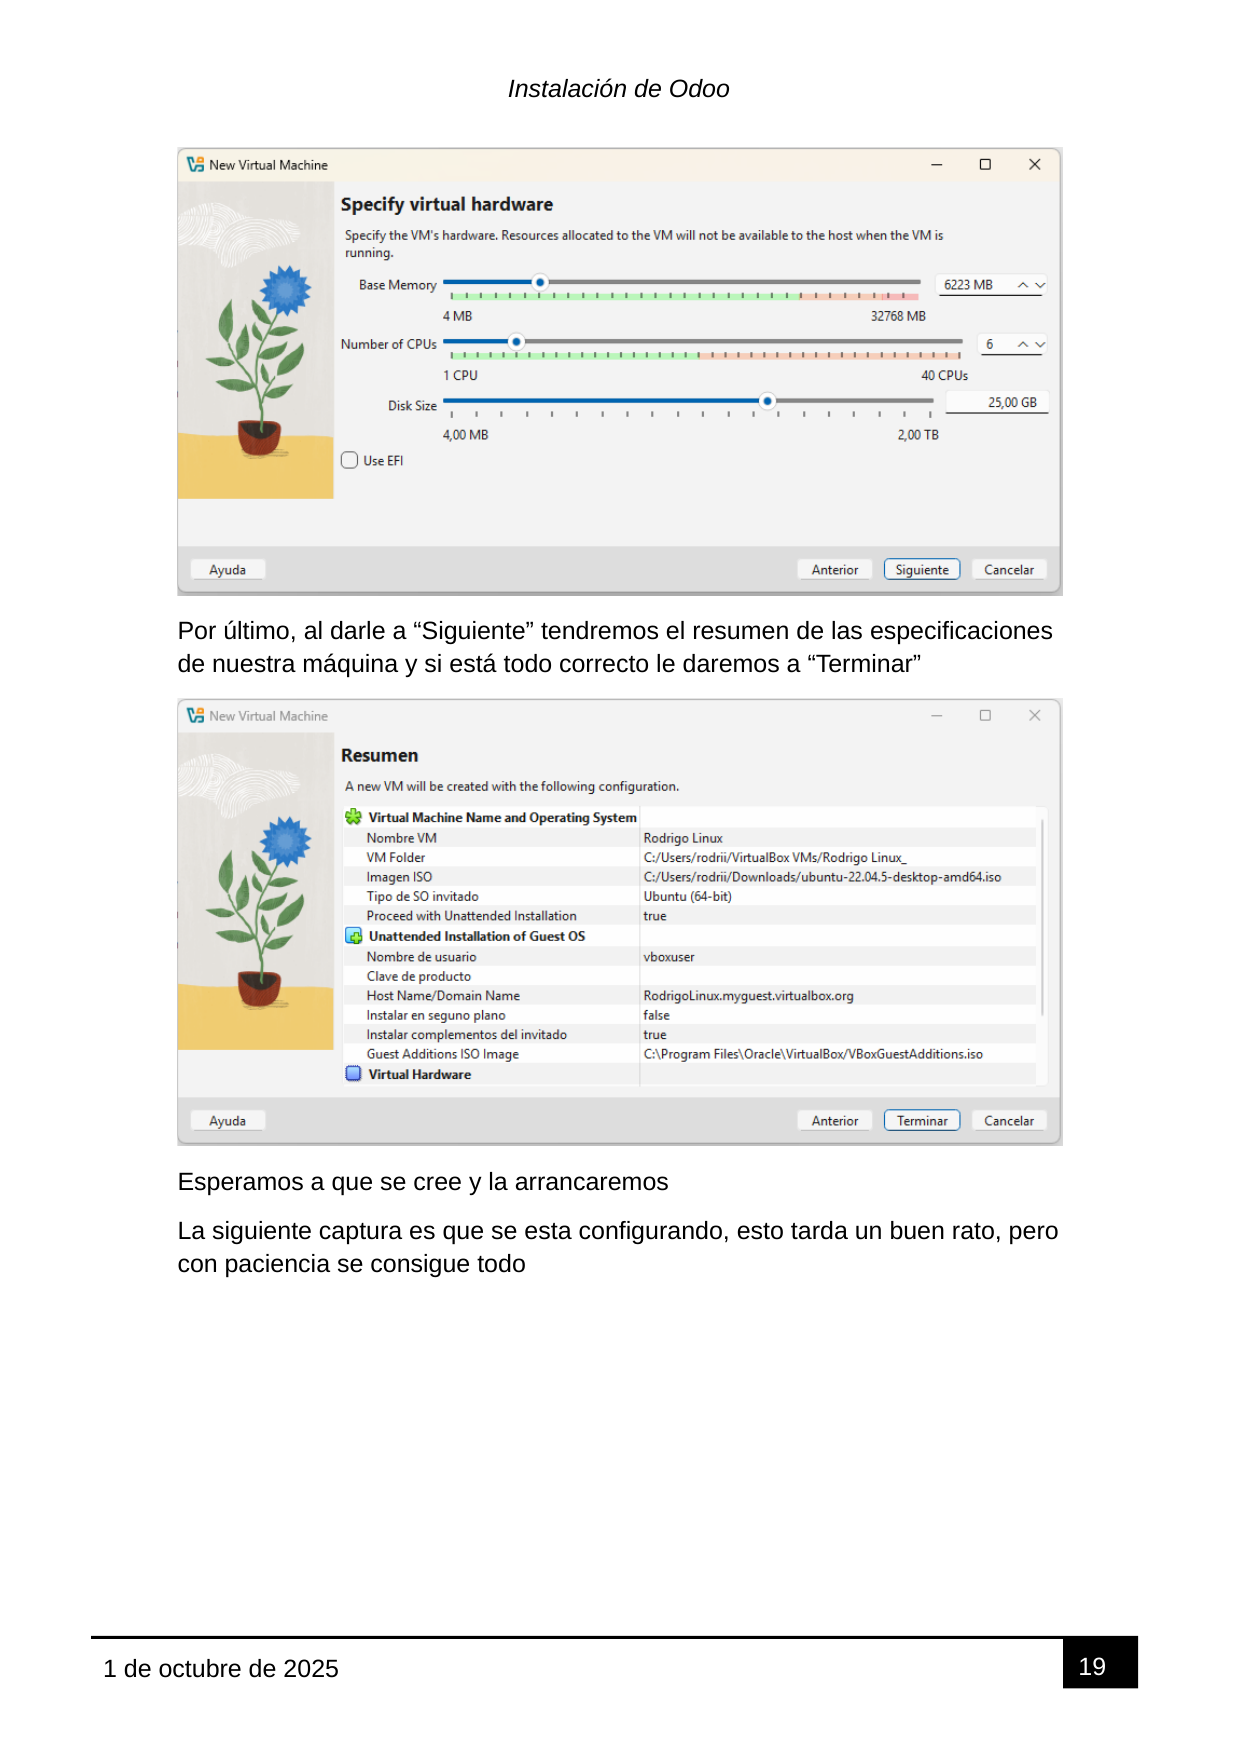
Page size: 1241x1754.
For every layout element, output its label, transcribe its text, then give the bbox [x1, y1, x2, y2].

picture [177, 698, 1063, 1146]
text Por último, al darle a “Siguiente” tendremos el resumen de las especificaciones de nuestra máquina y si está todo correcto le daremos a “Terminar” [177, 616, 1063, 678]
text Esperamos a que se cree y la arrancaremos [177, 1167, 1063, 1195]
text La siguiente captura es que se esta configurando, esto tarda un buen rato, pero con paciencia se consigue todo [177, 1216, 1063, 1278]
picture [177, 147, 1063, 596]
